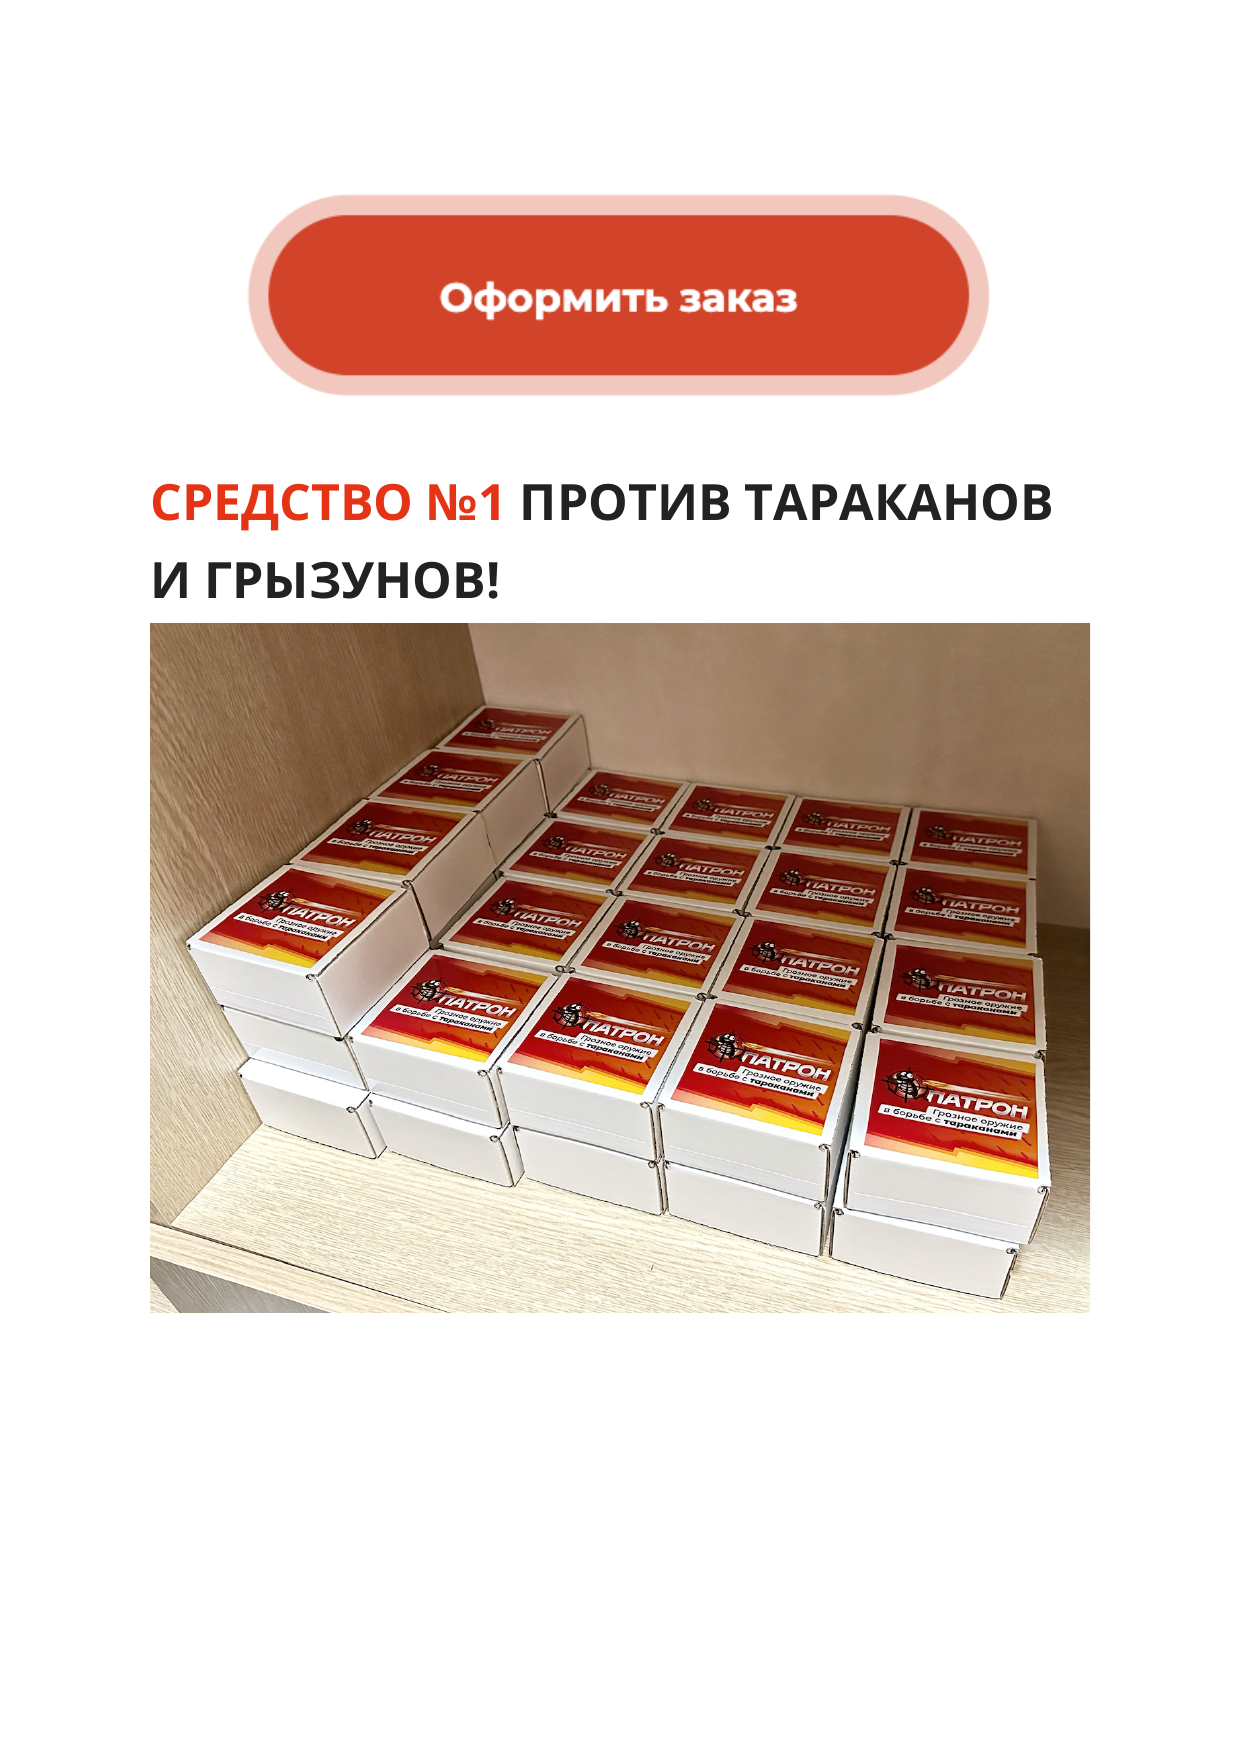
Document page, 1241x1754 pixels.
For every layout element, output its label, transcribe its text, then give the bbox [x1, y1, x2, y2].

text СРЕДСТВО №1 ПРОТИВ ТАРАКАНОВ И ГРЫЗУНОВ! [150, 457, 1090, 613]
picture [150, 623, 1091, 1313]
picture [150, 150, 1091, 457]
